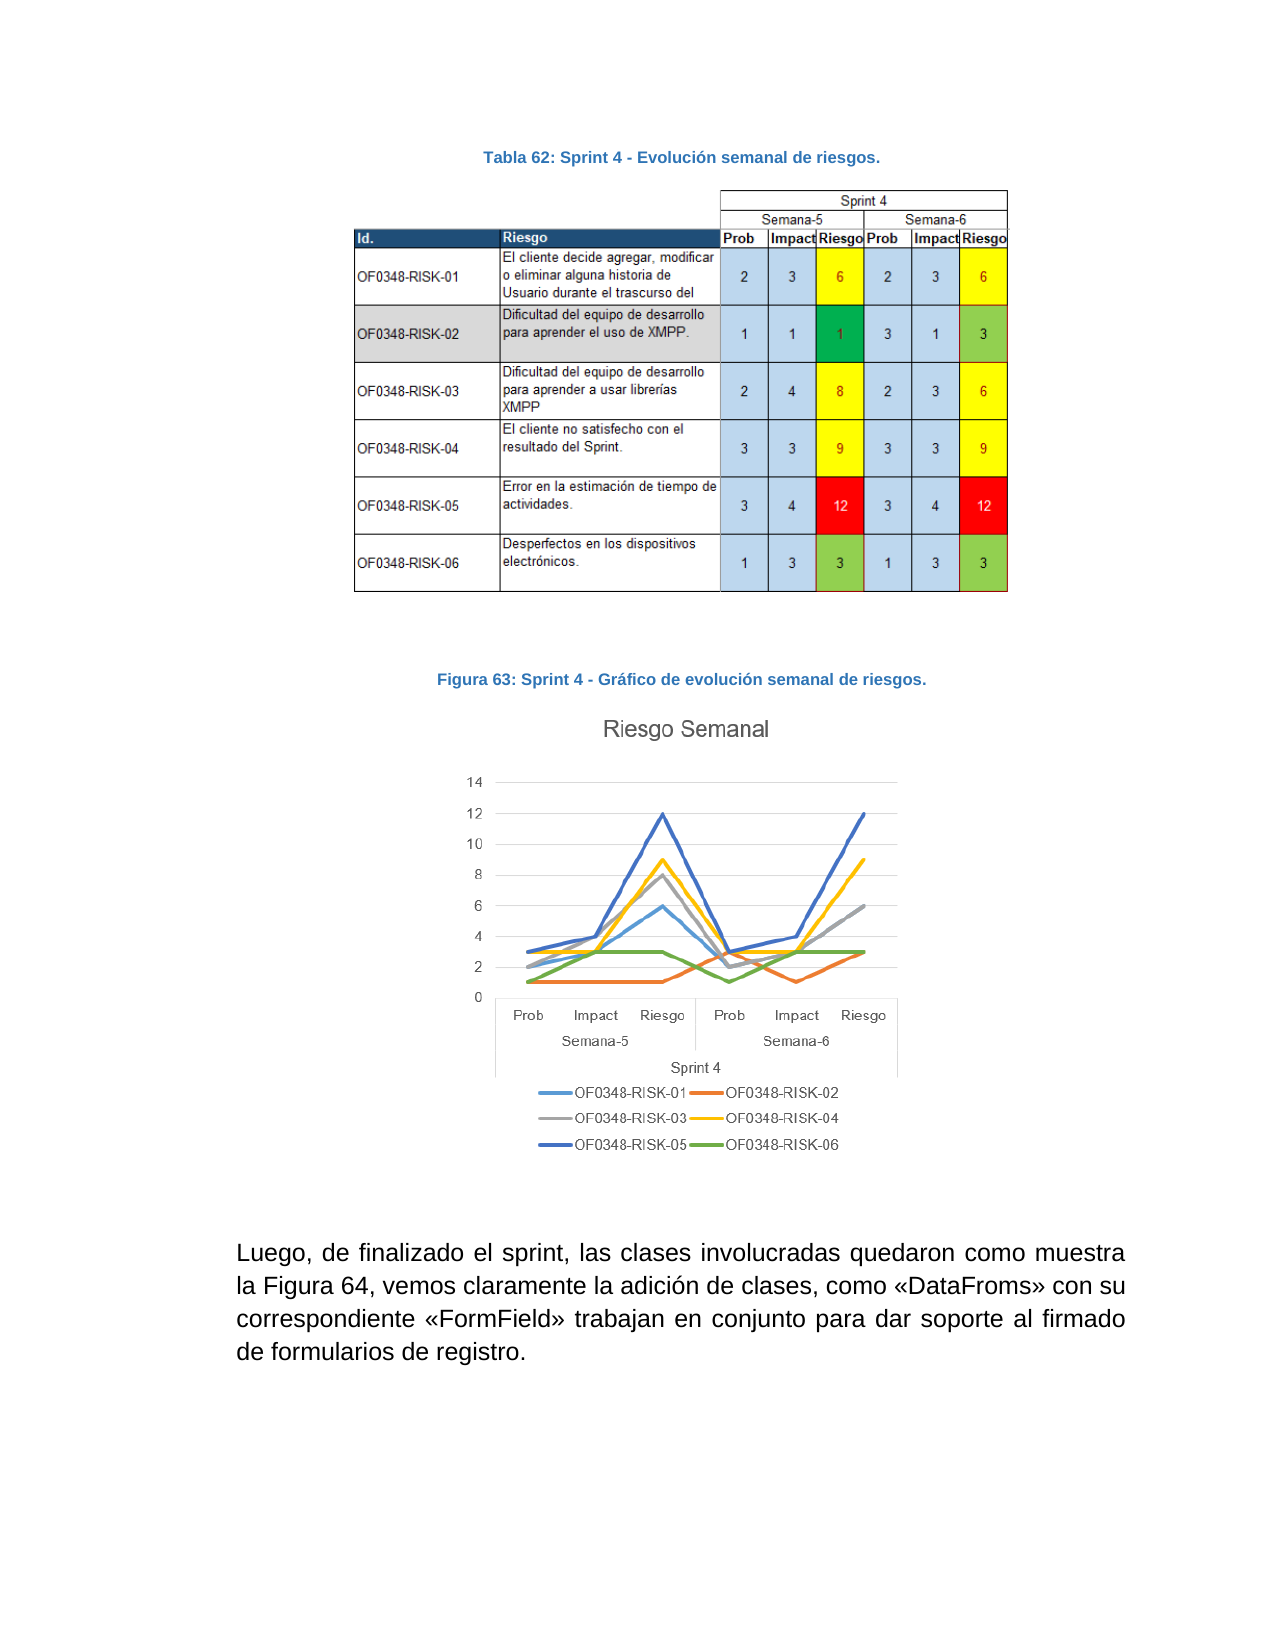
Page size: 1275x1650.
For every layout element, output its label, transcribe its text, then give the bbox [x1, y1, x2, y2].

picture [353, 190, 1010, 592]
text Tabla : Sprint 4 - Evolución semanal de riesgos. [236, 148, 1127, 167]
text Figura : Sprint 4 - Gráfico de evolución semanal de riesgos. [236, 670, 1127, 689]
picture [464, 712, 899, 1159]
text Luego, de finalizado el sprint, las clases involucradas quedaron como muestra la Figura 63, vemos claramente la adición de clases, como «DataFroms» con su correspondiente «FormField» trabajan en conjunto para dar soporte al firmado de formularios de registro. [236, 1238, 1127, 1366]
